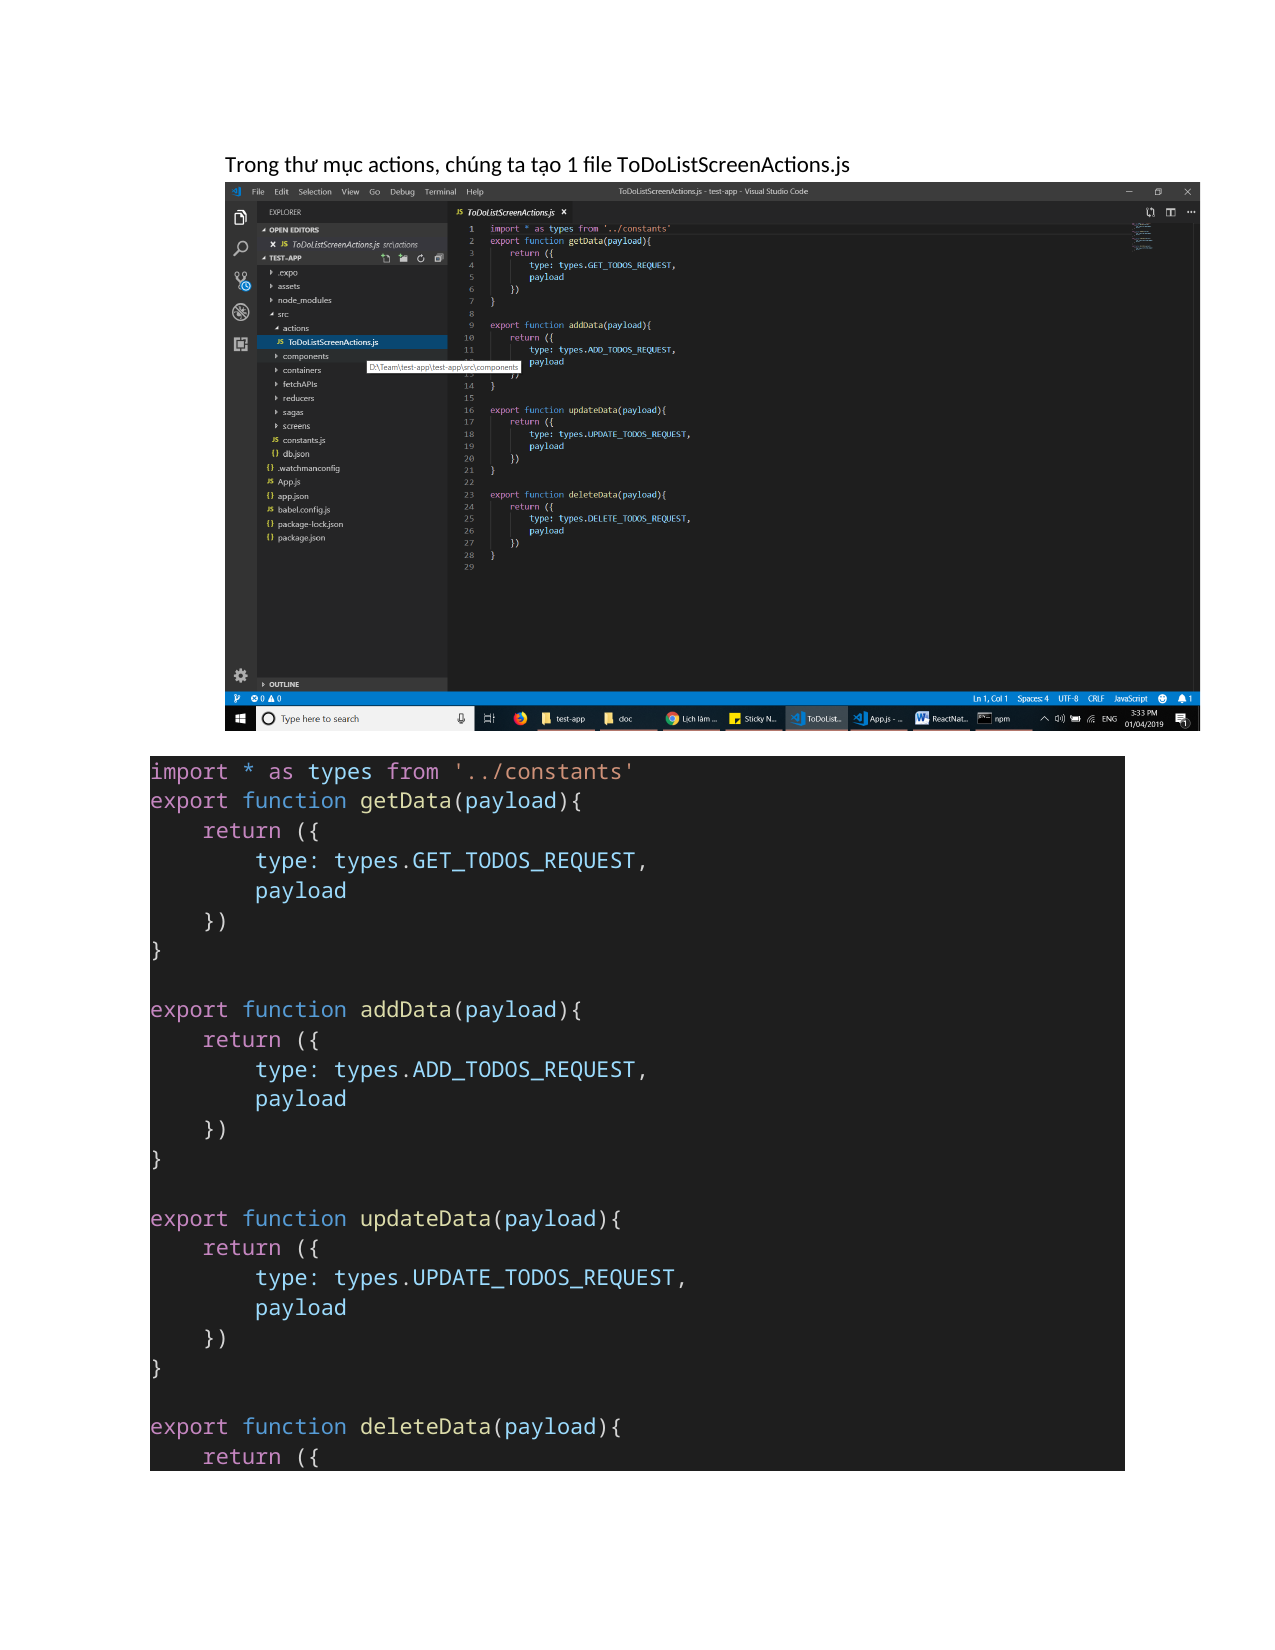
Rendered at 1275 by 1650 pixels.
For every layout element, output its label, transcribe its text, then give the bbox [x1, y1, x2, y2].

text payload [150, 875, 1125, 904]
text export function addData(payload){ [150, 994, 1125, 1024]
text type: types.GET_TODOS_REQUEST, [150, 845, 1125, 875]
text import * as types from '../constants' [150, 756, 1125, 785]
text } [150, 1351, 1125, 1381]
text payload [150, 1292, 1125, 1322]
text } [150, 934, 1125, 964]
text export function getData(payload){ [150, 785, 1125, 815]
text return ({ [150, 1232, 1125, 1262]
text export function deleteData(payload){ [150, 1411, 1125, 1441]
text }) [150, 1113, 1125, 1143]
text return ({ [150, 1024, 1125, 1053]
text payload [150, 1083, 1125, 1113]
text }) [150, 904, 1125, 934]
text return ({ [150, 1441, 1125, 1471]
text }) [150, 1322, 1125, 1351]
picture [225, 182, 1200, 731]
text type: types.ADD_TODOS_REQUEST, [150, 1053, 1125, 1083]
text return ({ [150, 815, 1125, 845]
text } [150, 1143, 1125, 1173]
text export function updateData(payload){ [150, 1202, 1125, 1232]
text type: types.UPDATE_TODOS_REQUEST, [150, 1262, 1125, 1292]
text Trong thư mục actions, chúng ta tạo 1 file ToDoListScreenActions.js [225, 150, 1125, 182]
